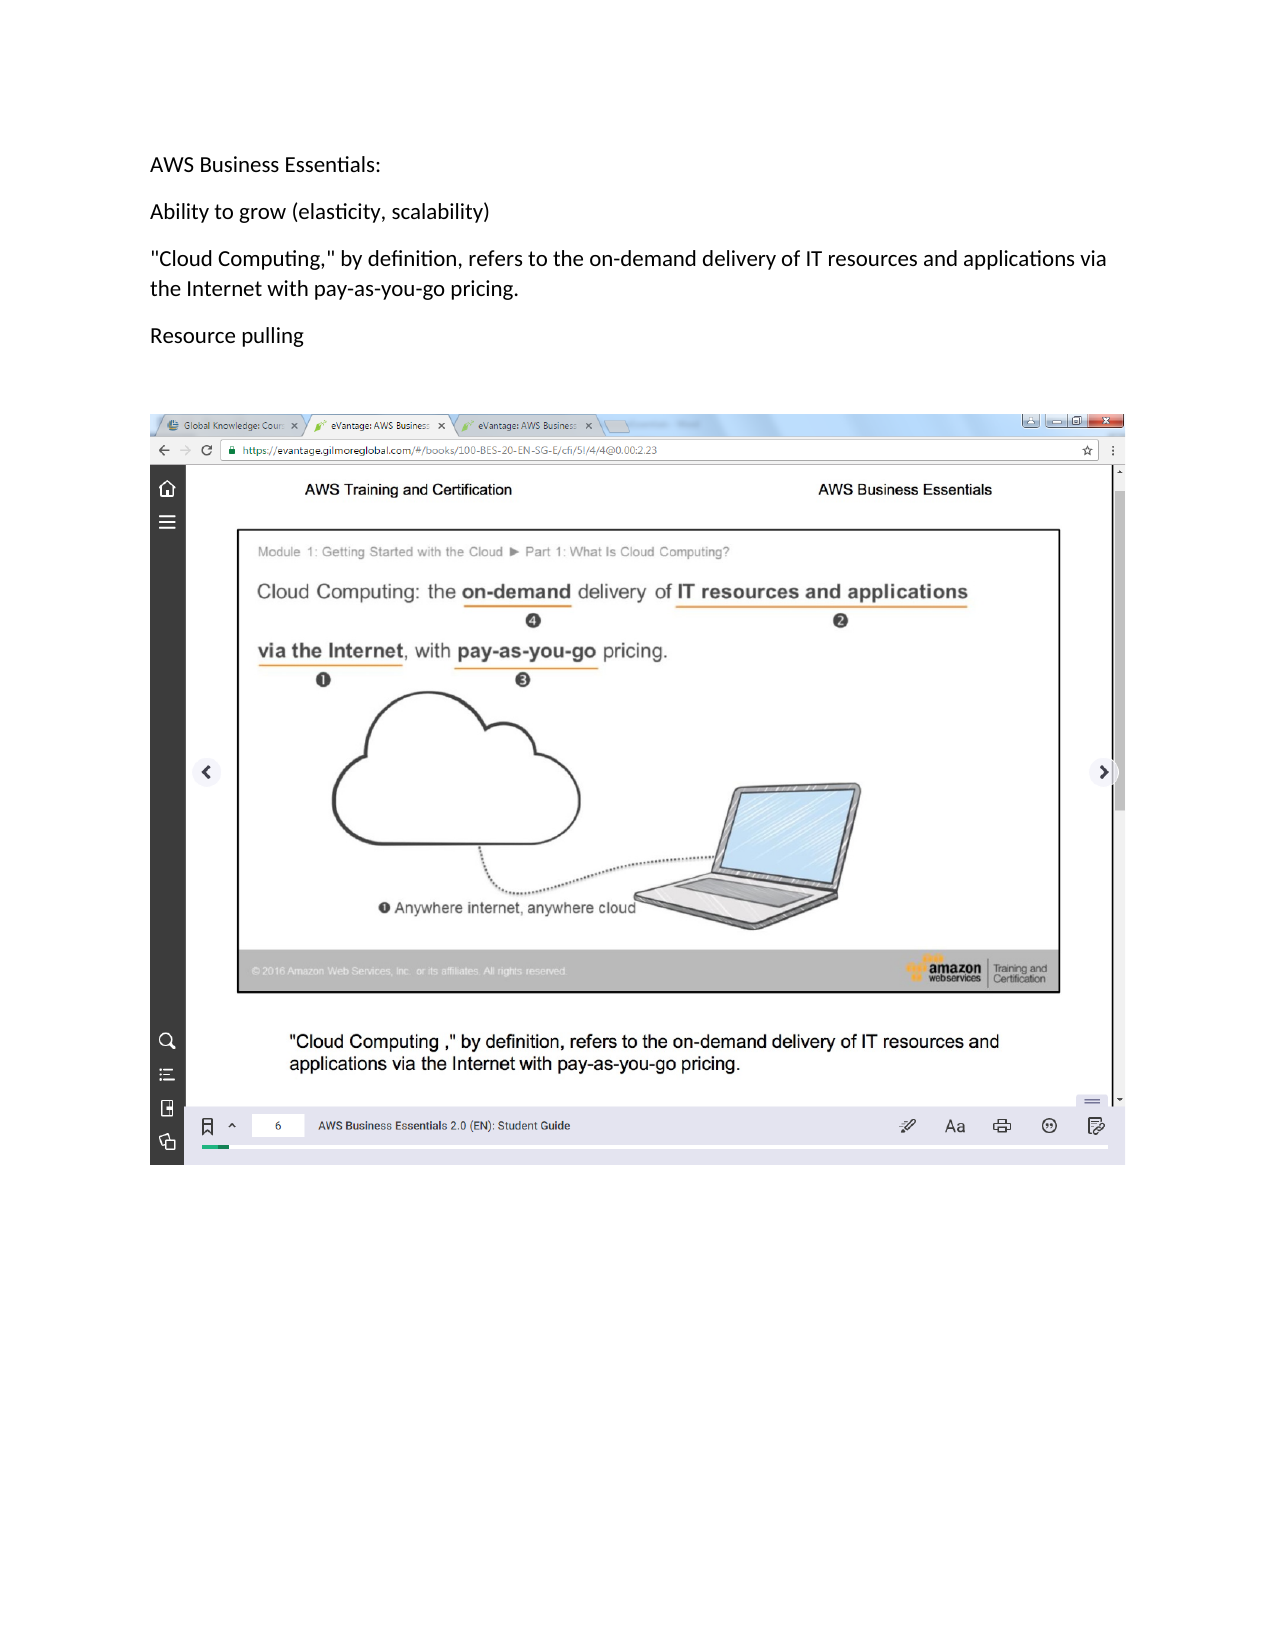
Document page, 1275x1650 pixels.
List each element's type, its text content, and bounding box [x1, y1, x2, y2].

text AWS Business Essentials: [150, 150, 1125, 178]
text Resource pulling [150, 321, 1125, 349]
picture [150, 414, 1125, 1165]
text "Cloud Computing," by definition, refers to the on-demand delivery of IT resources and applications via the Internet with pay-as-you-go pricing. [150, 244, 1125, 302]
text Ability to grow (elasticity, scalability) [150, 197, 1125, 225]
